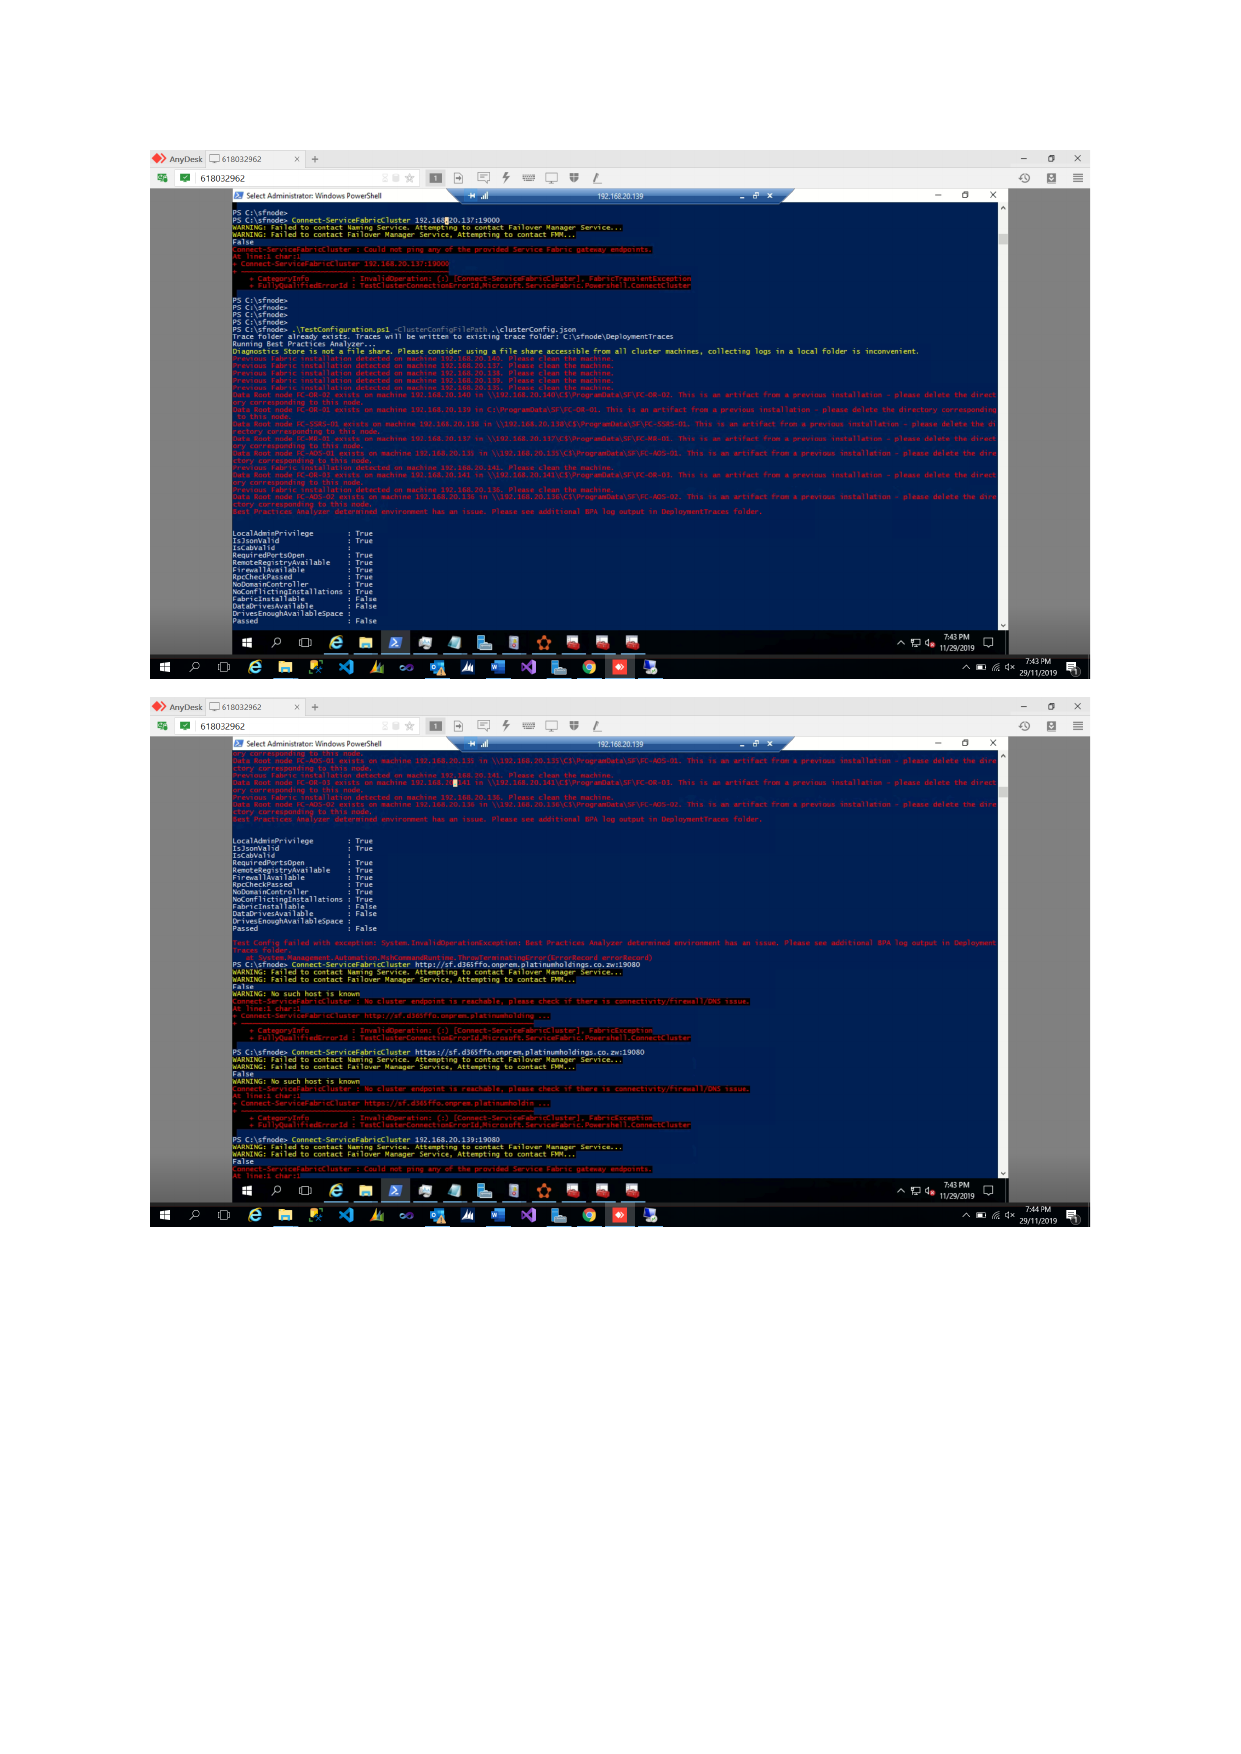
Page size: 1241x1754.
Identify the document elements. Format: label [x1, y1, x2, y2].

picture [150, 150, 1091, 679]
picture [150, 697, 1091, 1227]
